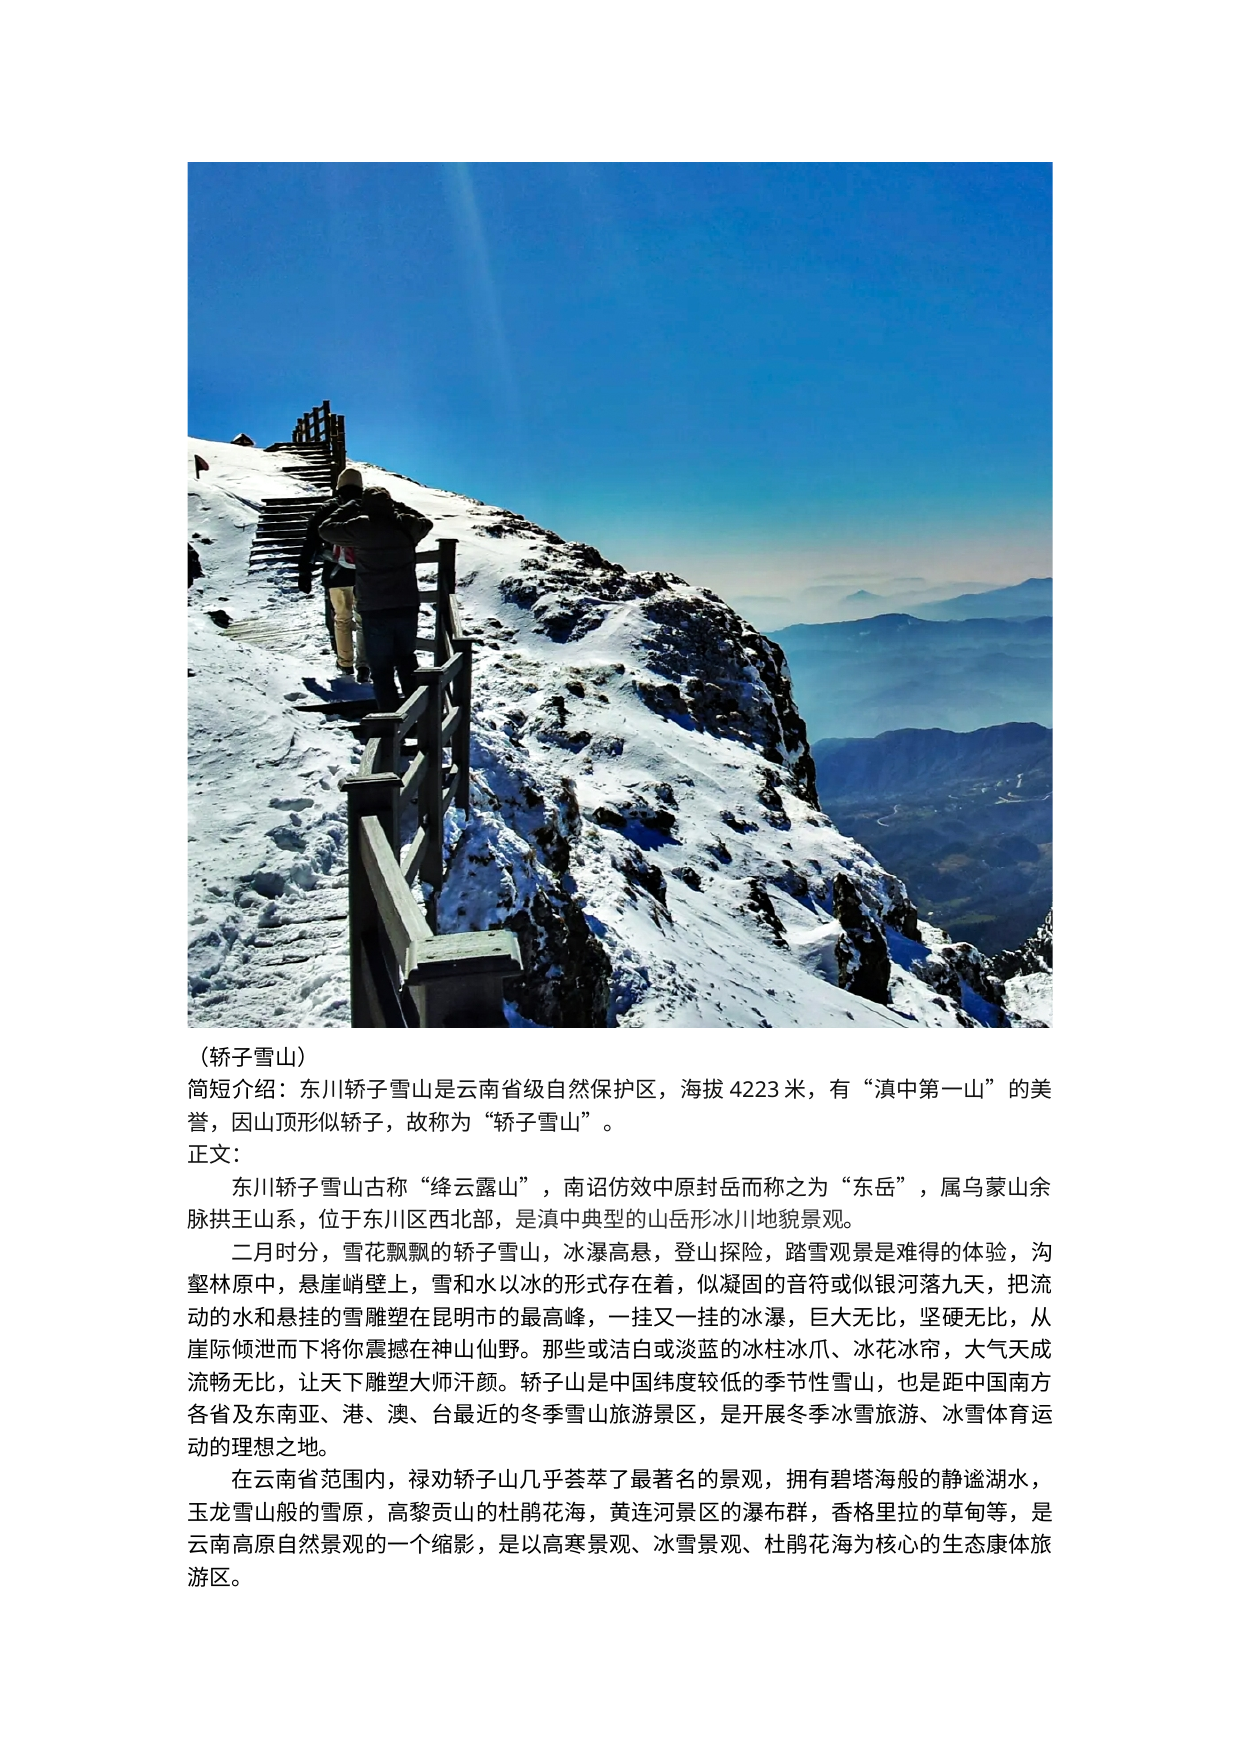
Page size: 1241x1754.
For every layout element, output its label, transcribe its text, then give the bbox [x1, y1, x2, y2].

text （轿子雪山） [187, 1039, 1053, 1072]
text 简短介绍：东川轿子雪山是云南省级自然保护区，海拔4223米，有“滇中第一山”的美誉，因山顶形似轿子，故称为“轿子雪山”。 [187, 1072, 1053, 1137]
text 东川轿子雪山古称“绛云露山”，南诏仿效中原封岳而称之为“东岳”，属乌蒙山余脉拱王山系，位于东川区西北部，是滇中典型的山岳形冰川地貌景观。 [187, 1169, 1053, 1234]
text 在云南省范围内，禄劝轿子山几乎荟萃了最著名的景观，拥有碧塔海般的静谧湖水，玉龙雪山般的雪原，高黎贡山的杜鹃花海，黄连河景区的瀑布群，香格里拉的草甸等，是云南高原自然景观的一个缩影，是以高寒景观、冰雪景观、杜鹃花海为核心的生态康体旅游区。 [187, 1462, 1053, 1592]
text 二月时分，雪花飘飘的轿子雪山，冰瀑高悬，登山探险，踏雪观景是难得的体验，沟壑林原中，悬崖峭壁上，雪和水以冰的形式存在着，似凝固的音符或似银河落九天，把流动的水和悬挂的雪雕塑在昆明市的最高峰，一挂又一挂的冰瀑，巨大无比，坚硬无比，从崖际倾泄而下将你震撼在神山仙野。那些或洁白或淡蓝的冰柱冰爪、冰花冰帘，大气天成，流畅无比，让天下雕塑大师汗颜。轿子山是中国纬度较低的季节性雪山，也是距中国南方各省及东南亚、港、澳、台最近的冬季雪山旅游景区，是开展冬季冰雪旅游、冰雪体育运动的理想之地。 [187, 1234, 1053, 1462]
picture [187, 162, 1053, 1028]
text 正文： [187, 1137, 1053, 1169]
